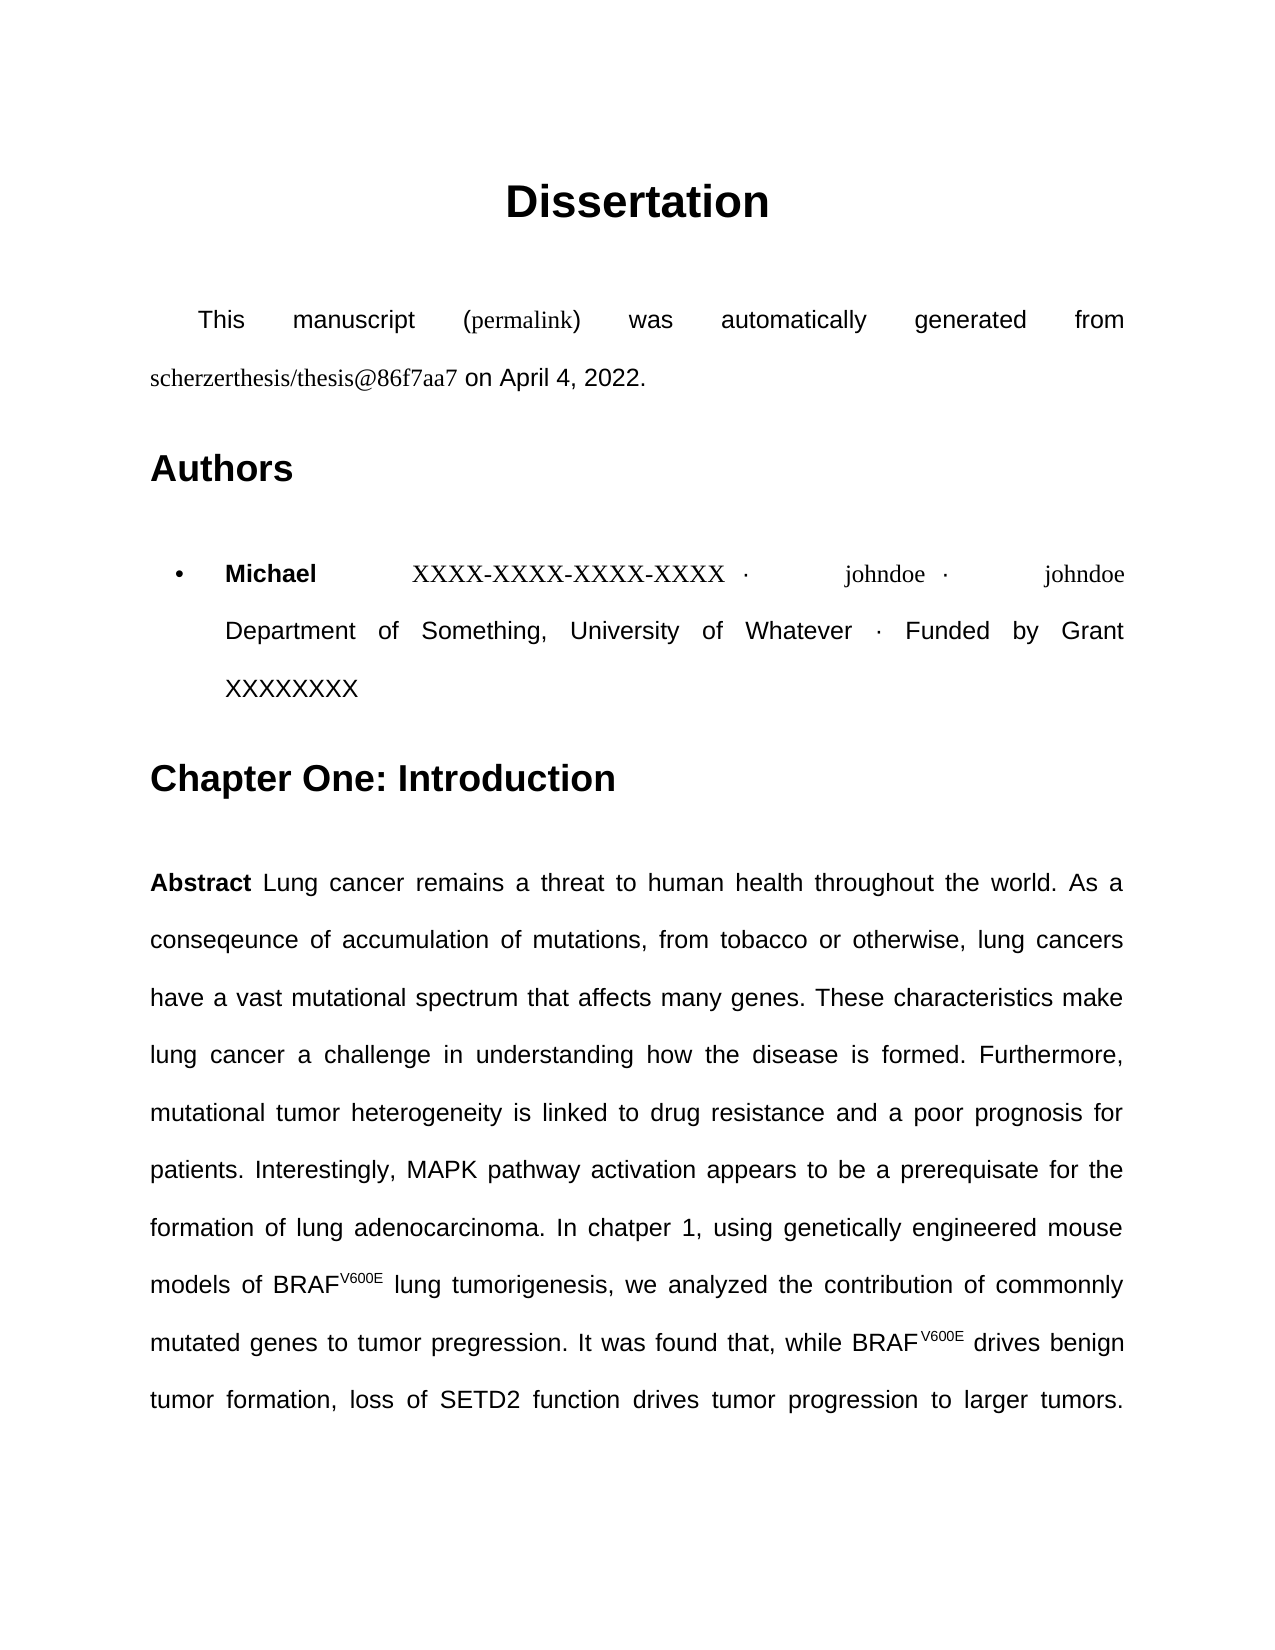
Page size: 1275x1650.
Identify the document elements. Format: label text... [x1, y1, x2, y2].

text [150, 867, 1125, 1414]
text This manuscript (permalink) was automatically generated from scherzerthesis/thesis@86f7aa7 on April 4, 2022. [150, 305, 1125, 392]
list Michael XXXX-XXXX-XXXX-XXXX · johndoe · johndoe Department of Something, University of Whatever · Funded by Grant XXXXXXXX [175, 557, 1125, 702]
subtitle Authors [150, 446, 1125, 489]
subtitle Chapter One: Introduction [150, 756, 1125, 799]
title Dissertation [150, 175, 1125, 228]
